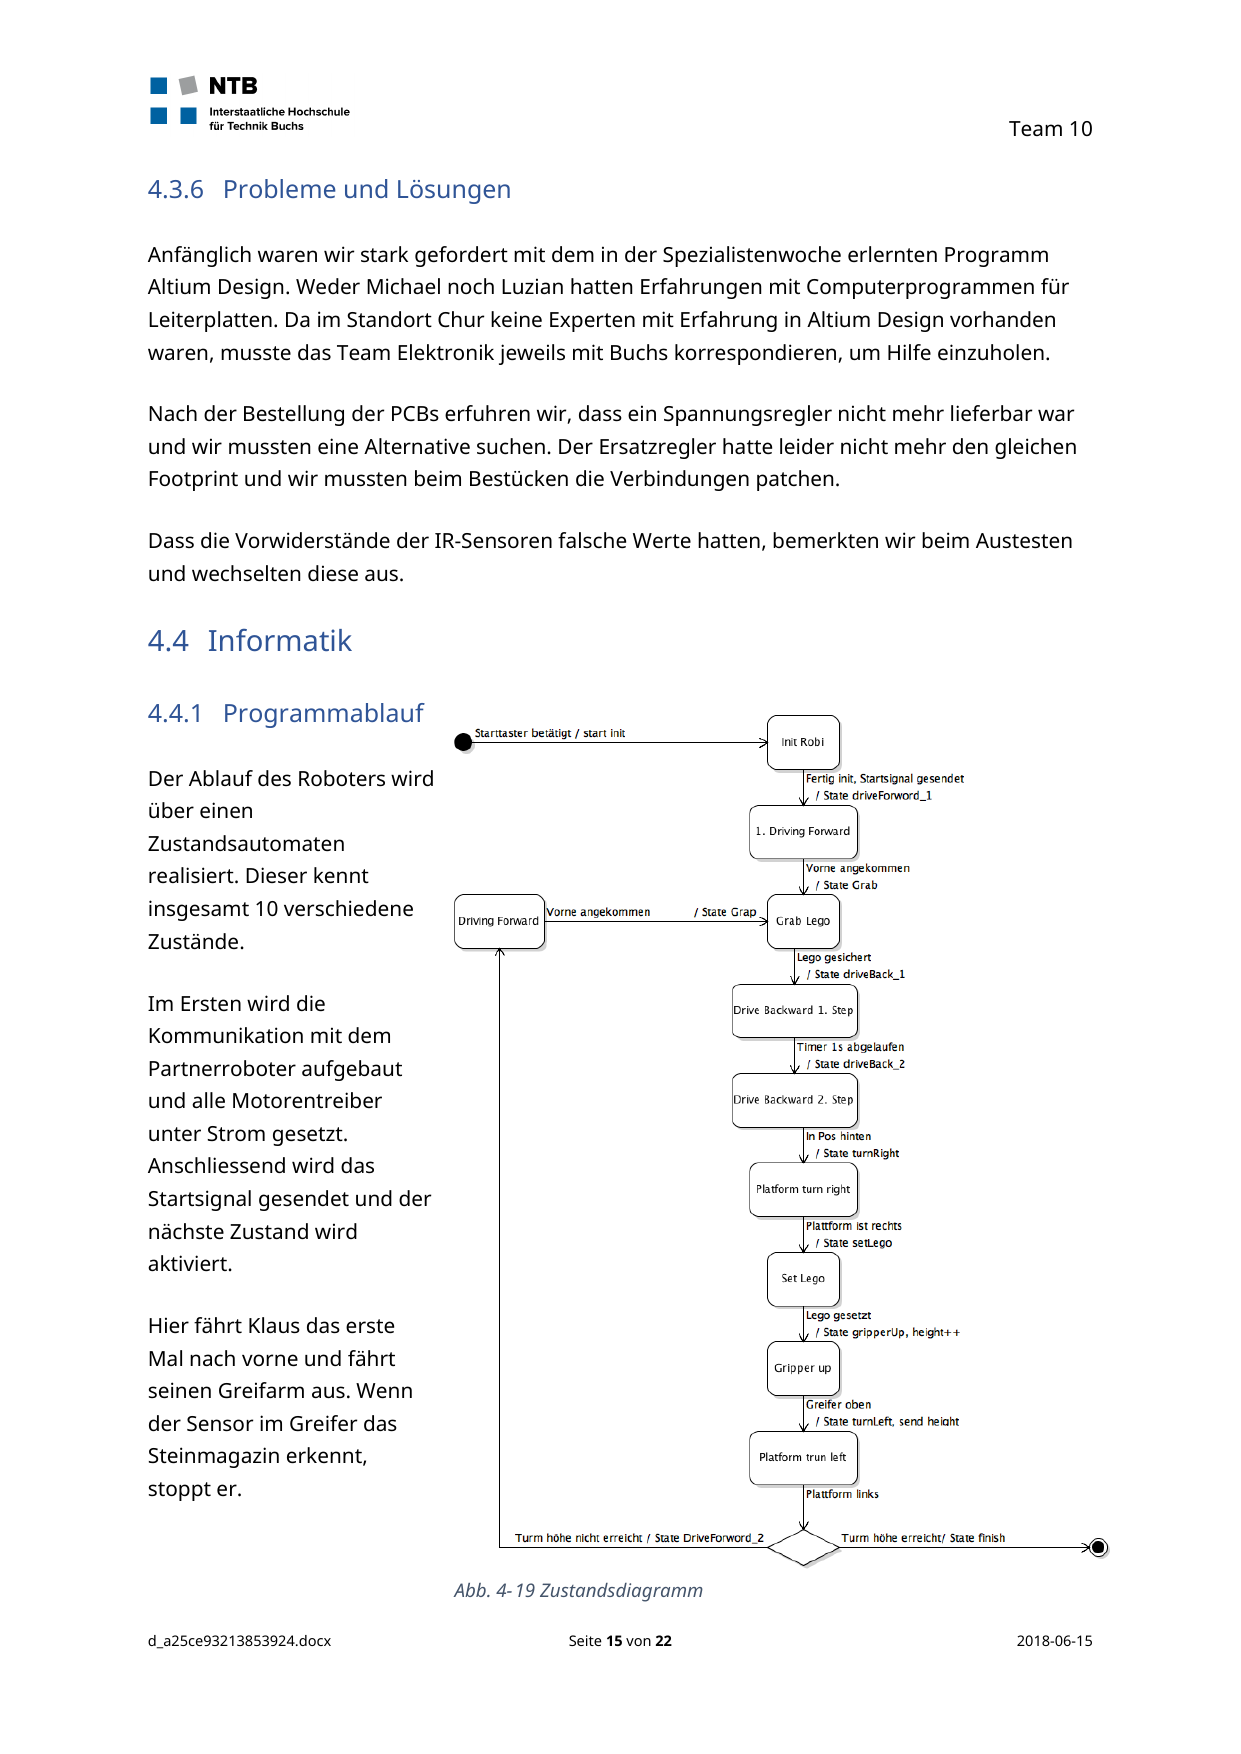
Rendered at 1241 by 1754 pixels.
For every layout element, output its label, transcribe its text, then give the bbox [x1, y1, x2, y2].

subtitle Probleme und Lösungen [148, 171, 1093, 206]
text Nach der Bestellung der PCBs erfuhren wir, dass ein Spannungsregler nicht mehr lieferbar war und wir mussten eine Alternative suchen. Der Ersatzregler hatte leider nicht mehr den gleichen Footprint und wir mussten beim Bestücken die Verbindungen patchen. [148, 399, 1093, 493]
picture [454, 706, 1120, 1569]
text Im Ersten wird die Kommunikation mit dem Partnerroboter aufgebaut und alle Motorentreiber unter Strom gesetzt. Anschliessend wird das Startsignal gesendet und der nächste Zustand wird aktiviert. [148, 989, 454, 1278]
subtitle Programmablauf [148, 696, 1093, 729]
text Anfänglich waren wir stark gefordert mit dem in der Spezialistenwoche erlernten Programm Altium Design. Weder Michael noch Luzian hatten Erfahrungen mit Computerprogrammen für Leiterplatten. Da im Standort Chur keine Experten mit Erfahrung in Altium Design vorhanden waren, musste das Team Elektronik jeweils mit Buchs korrespondieren, um Hilfe einzuholen. [148, 240, 1093, 366]
text Der Ablauf des Roboters wird über einen Zustandsautomaten realisiert. Dieser kennt insgesamt 10 verschiedene Zustände. [148, 764, 454, 955]
text Hier fährt Klaus das erste Mal nach vorne und fährt seinen Greifarm aus. Wenn der Sensor im Greifer das Steinmagazin erkennt, stoppt er. [148, 1311, 454, 1503]
subtitle Informatik [148, 621, 1093, 660]
text Dass die Vorwiderstände der IR-Sensoren falsche Werte hatten, bemerkten wir beim Austesten und wechselten diese aus. [148, 526, 1093, 587]
picture [147, 73, 355, 137]
